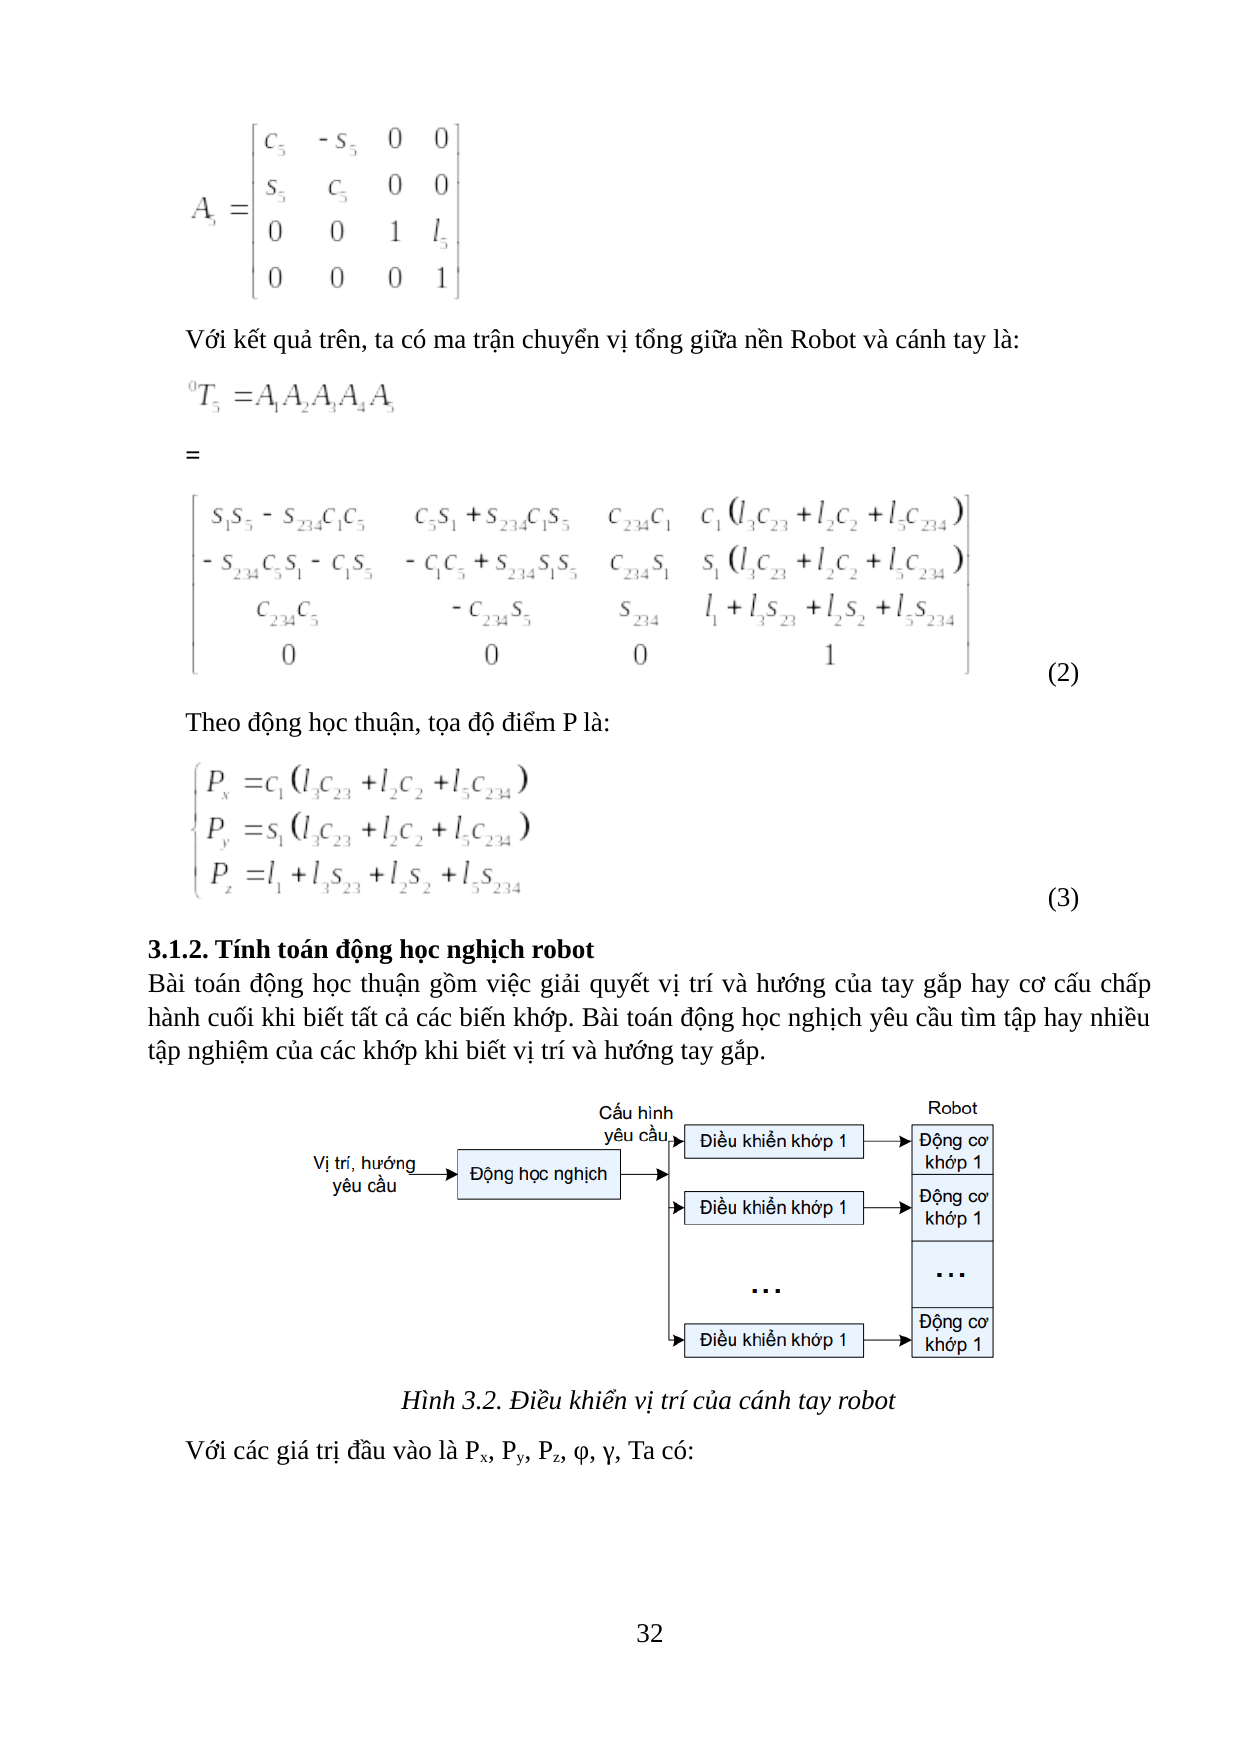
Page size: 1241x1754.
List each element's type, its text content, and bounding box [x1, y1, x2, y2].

text Với kết quả trên, ta có ma trận chuyển vị tổng giữa nền Robot và cánh tay là: [185, 323, 1152, 354]
text (2) [185, 489, 1152, 687]
text Hình 3.2. Điều khiển vị trí của cánh tay robot [148, 1384, 1152, 1415]
text Bài toán động học thuận gồm việc giải quyết vị trí và hướng của tay gắp hay cơ cấu chấp hành cuối khi biết tất cả các biến khớp. Bài toán động học nghịch yêu cầu tìm tập hay nhiều tập nghiệm của các khớp khi biết vị trí và hướng tay gắp. [148, 967, 1152, 1065]
text Theo động học thuận, tọa độ điểm P là: [185, 706, 1152, 737]
list (3) [185, 756, 1152, 912]
text Với các giá trị đầu vào là Px, Py, Pz, φ, γ, Ta có: [185, 1434, 1152, 1465]
text = [185, 439, 1152, 470]
subtitle 3.1.2. Tính toán động học nghịch robot [148, 934, 1152, 965]
picture [292, 1084, 1008, 1365]
